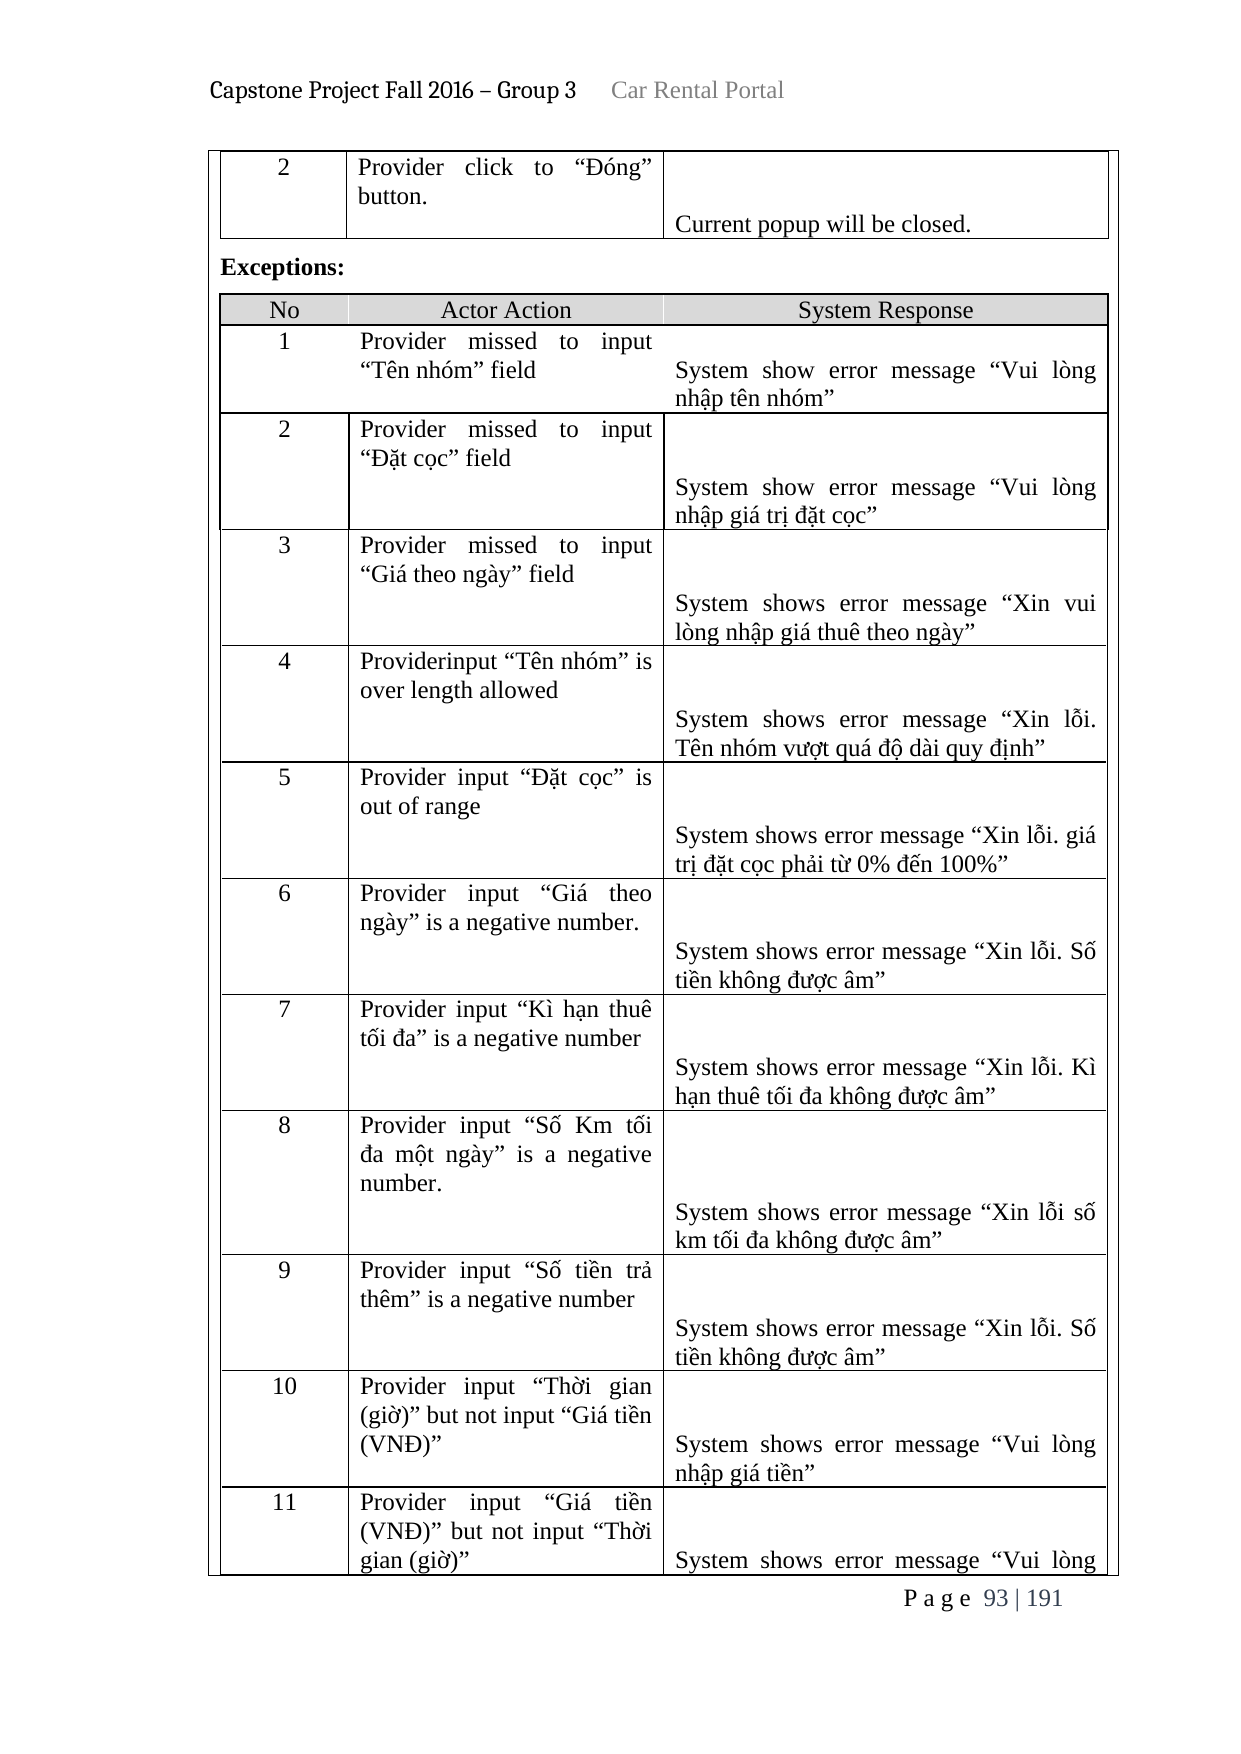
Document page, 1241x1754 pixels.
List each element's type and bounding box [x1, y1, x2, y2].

table_cell [209, 151, 1118, 1575]
